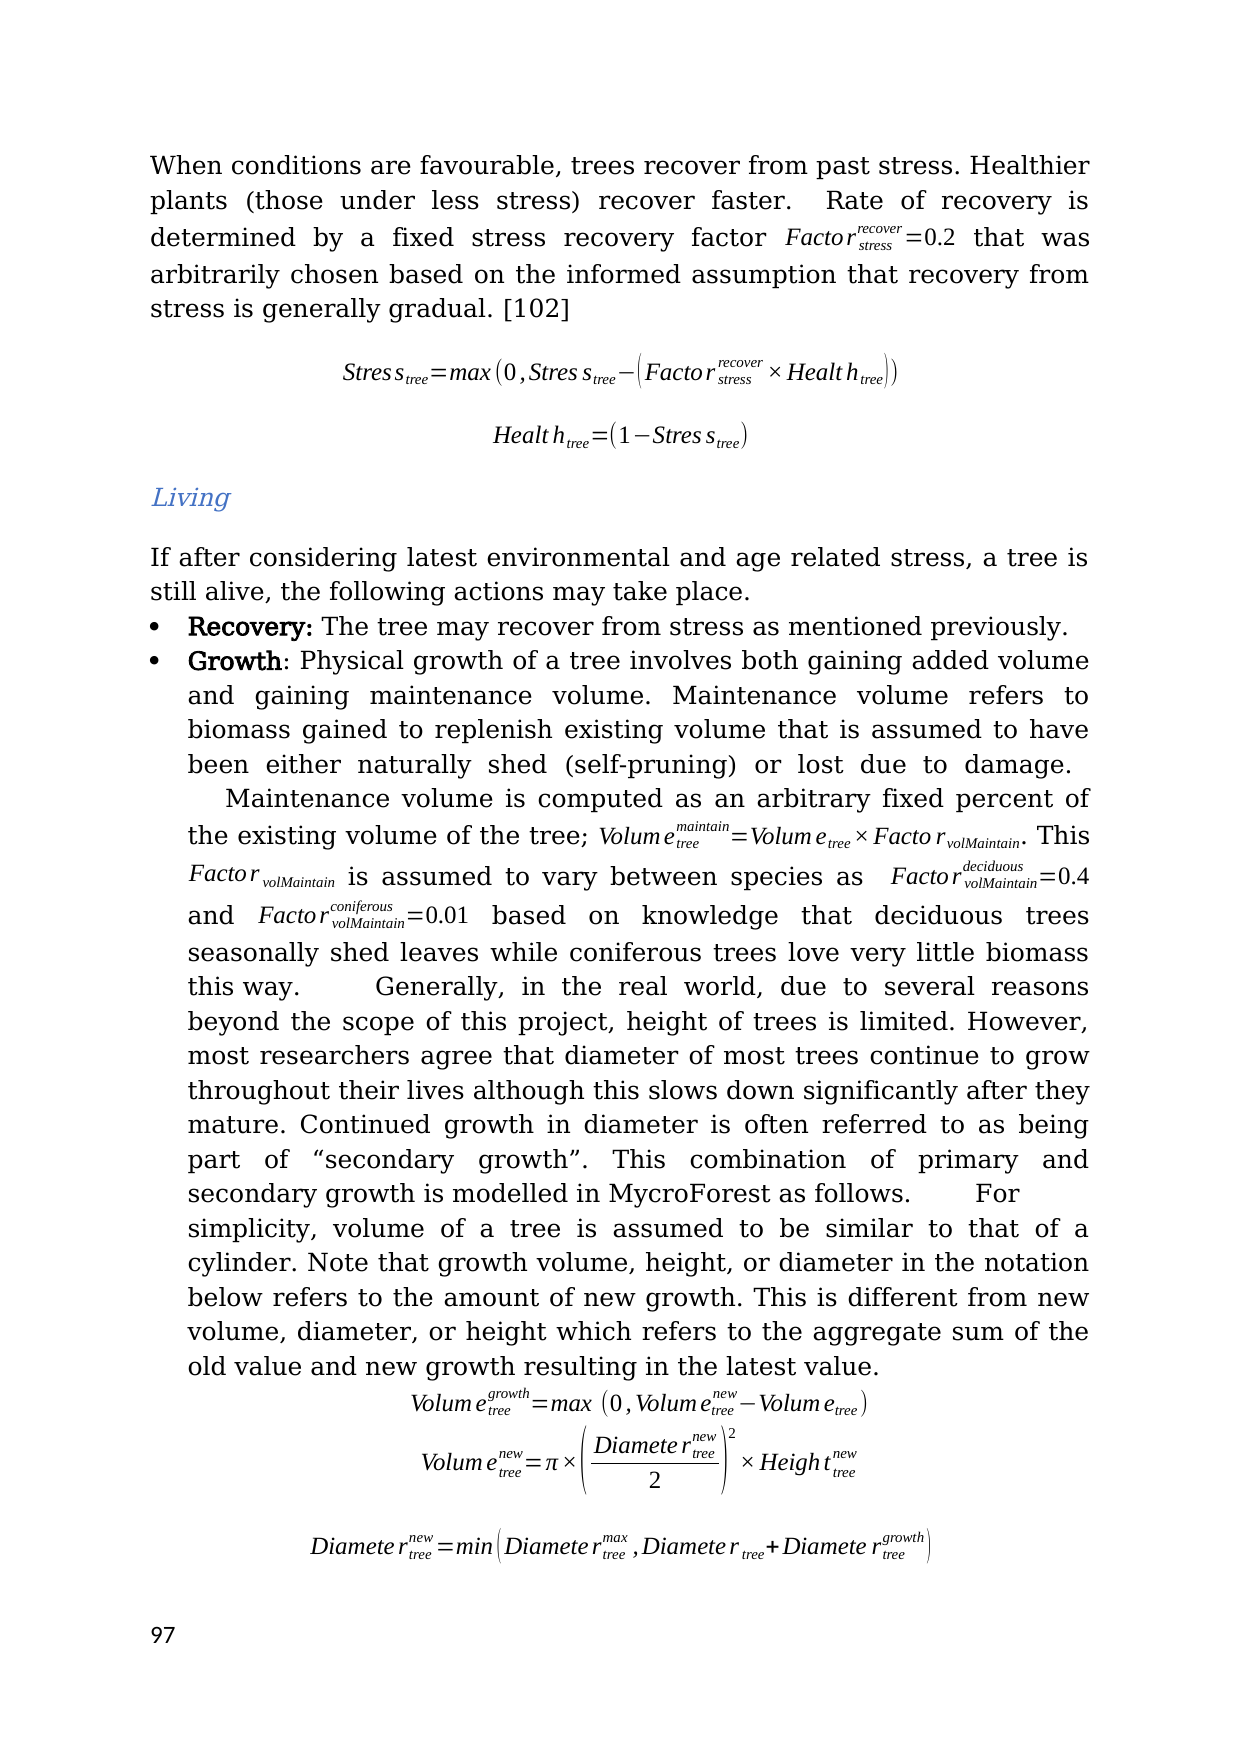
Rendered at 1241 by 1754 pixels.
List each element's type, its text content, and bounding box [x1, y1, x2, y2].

list Recovery: The tree may recover from stress as mentioned previously. [150, 610, 1090, 641]
text Living [150, 482, 1090, 512]
text When conditions are favourable, trees recover from past stress. Healthier plants (those under less stress) recover faster. Rate of recovery is determined by a fixed stress recovery factor that was arbitrarily chosen based on the informed assumption that recovery from stress is generally gradual. [102] [150, 150, 1090, 323]
text If after considering latest environmental and age related stress, a tree is still alive, the following actions may take place. [150, 541, 1090, 606]
list Growth: Physical growth of a tree involves both gaining added volume and gaining maintenance volume. Maintenance volume refers to biomass gained to replenish existing volume that is assumed to have been either naturally shed (self-pruning) or lost due to damage. Maintenance volume is computed as an arbitrary fixed percent of the existing volume of the tree; . This is assumed to vary between species as and based on knowledge that deciduous trees seasonally shed leaves while coniferous trees love very little biomass this way. Generally, in the real world, due to several reasons beyond the scope of this project, height of trees is limited. However, most researchers agree that diameter of most trees continue to grow throughout their lives although this slows down significantly after they mature. Continued growth in diameter is often referred to as being part of “secondary growth”. This combination of primary and secondary growth is modelled in MycroForest as follows. For simplicity, volume of a tree is assumed to be similar to that of a cylinder. Note that growth volume, height, or diameter in the notation below refers to the amount of new growth. This is different from new volume, diameter, or height which refers to the aggregate sum of the old value and new growth resulting in the latest value. [150, 645, 1090, 1380]
